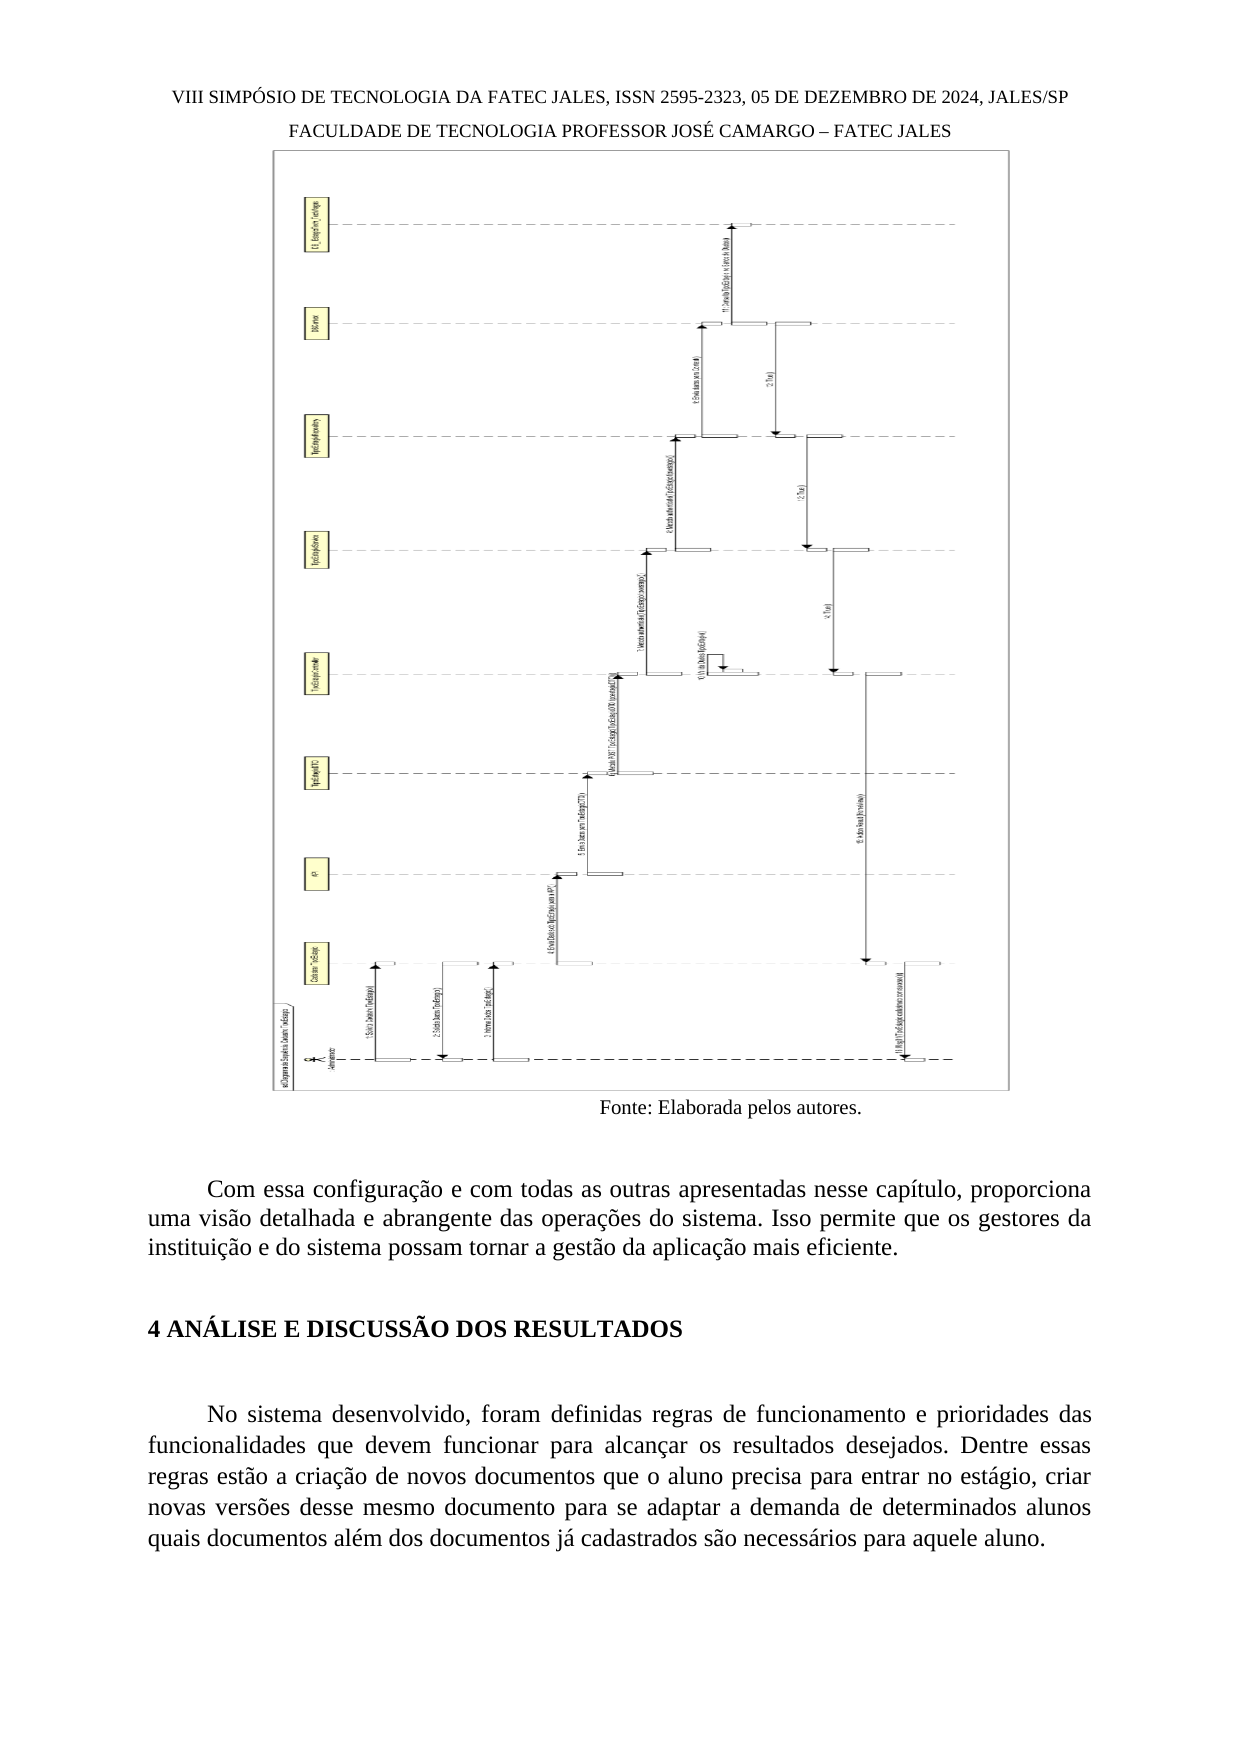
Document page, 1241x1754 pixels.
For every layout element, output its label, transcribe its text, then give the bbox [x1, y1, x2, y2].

text No sistema desenvolvido, foram definidas regras de funcionamento e prioridades das funcionalidades que devem funcionar para alcançar os resultados desejados. Dentre essas regras estão a criação de novos documentos que o aluno precisa para entrar no estágio, criar novas versões desse mesmo documento para se adaptar a demanda de determinados alunos quais documentos além dos documentos já cadastrados são necessários para aquele aluno. [148, 1399, 1092, 1552]
text Com essa configuração e com todas as outras apresentadas nesse capítulo, proporciona uma visão detalhada e abrangente das operações do sistema. Isso permite que os gestores da instituição e do sistema possam tornar a gestão da aplicação mais eficiente. [148, 1174, 1092, 1261]
picture [266, 149, 1015, 1093]
subtitle 4 ANÁLISE E DISCUSSÃO DOS RESULTADOS [148, 1314, 1092, 1343]
